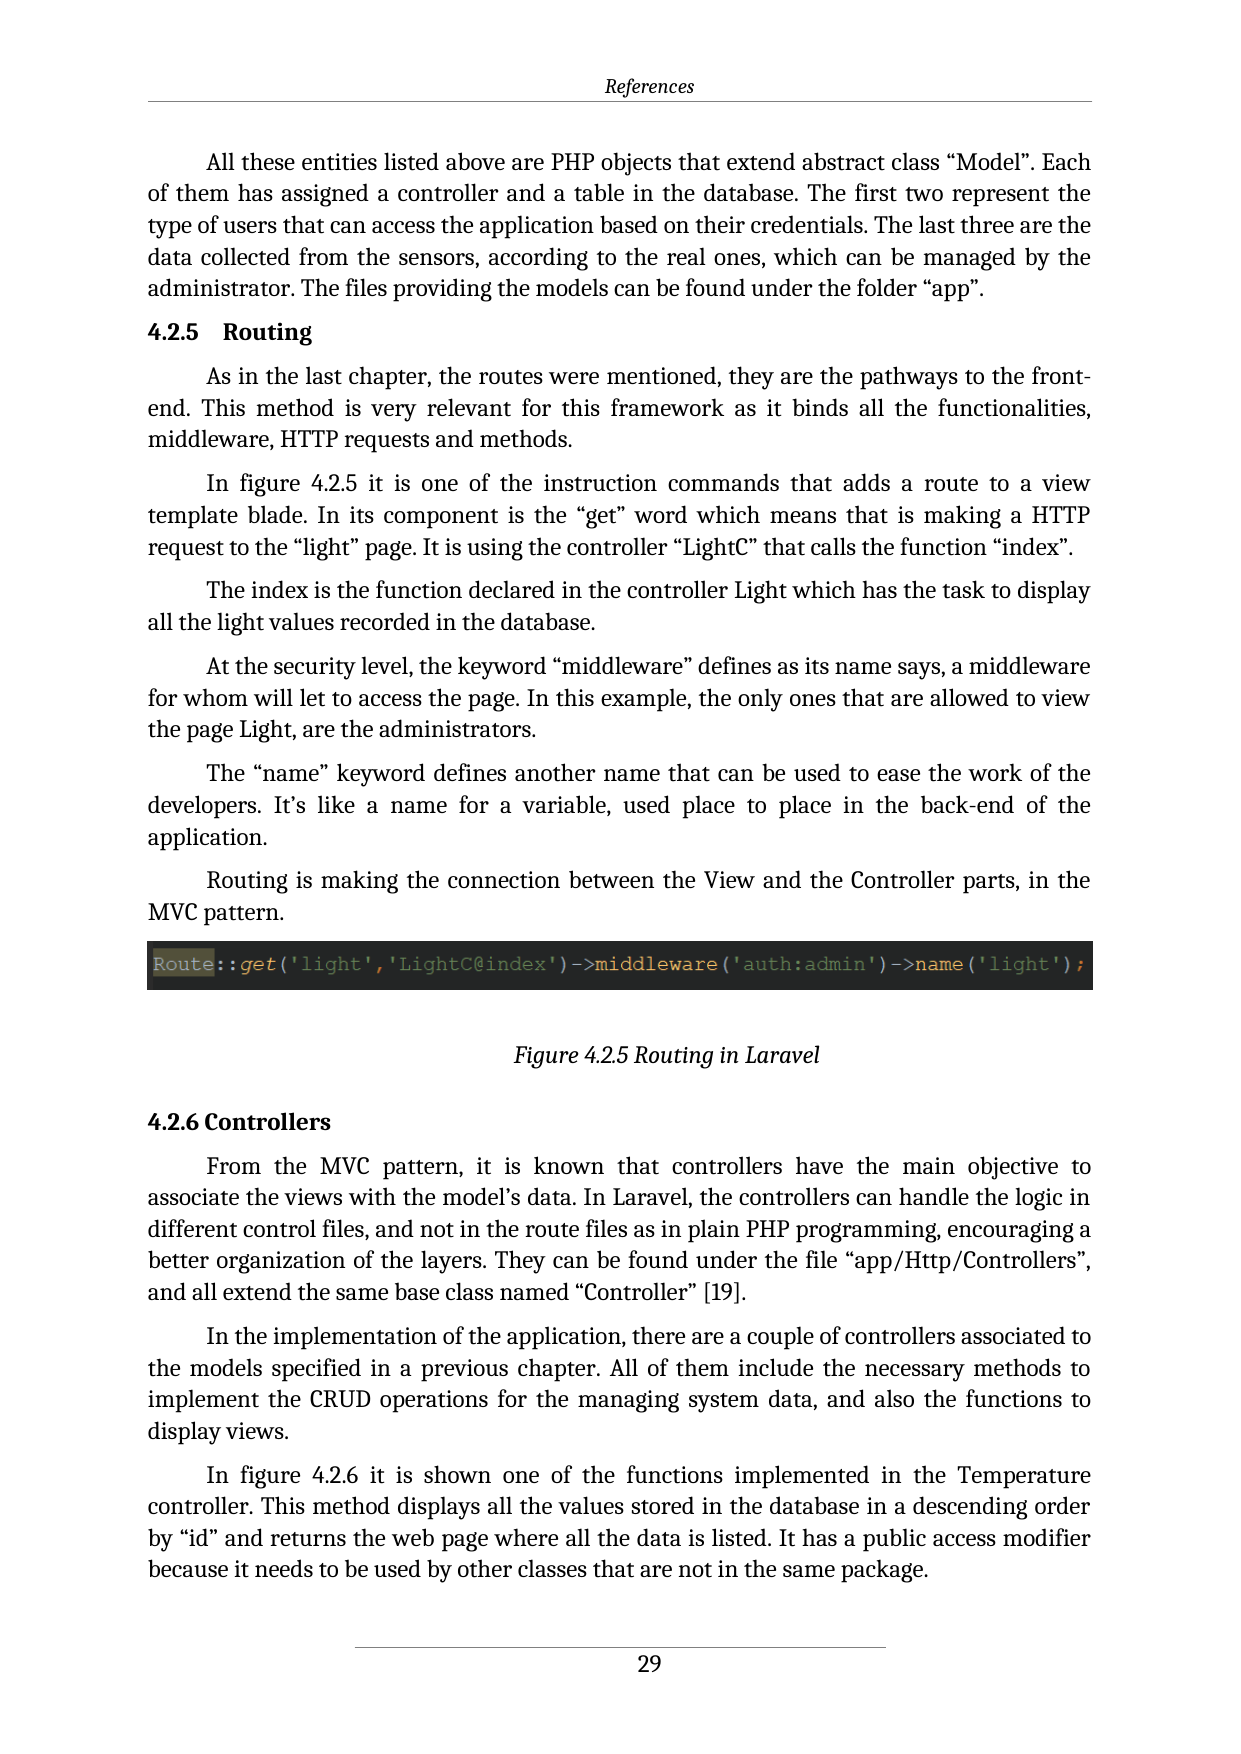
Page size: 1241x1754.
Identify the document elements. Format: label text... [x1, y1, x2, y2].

text As in the last chapter, the routes were mentioned, they are the pathways to the front-end. This method is very relevant for this framework as it binds all the functionalities, middleware, HTTP requests and methods. [148, 362, 1092, 454]
text In figure 4.2.5 it is one of the instruction commands that adds a route to a view template blade. In its component is the “get” word which means that is making a HTTP request to the “light” page. It is using the controller “LightC” that calls the function “index”. [148, 469, 1092, 561]
text From the MVC pattern, it is known that controllers have the main objective to associate the views with the model’s data. In Laravel, the controllers can handle the logic in different control files, and not in the route files as in plain PHP programming, encouraging a better organization of the layers. They can be found under the file “app/Http/Controllers”, and all extend the same base class named “Controller”. [148, 1152, 1092, 1307]
subtitle Routing [148, 318, 1092, 347]
text At the security level, the keyword “middleware” defines as its name says, a middleware for whom will let to access the page. In this example, the only ones that are allowed to view the page Light, are the administrators. [148, 652, 1092, 744]
text In the implementation of the application, there are a couple of controllers associated to the models specified in a previous chapter. All of them include the necessary methods to implement the CRUD operations for the managing system data, and also the functions to display views. [148, 1322, 1092, 1445]
subtitle 4.2.6 Controllers [148, 1107, 1092, 1136]
text In figure 4.2.6 it is shown one of the functions implemented in the Temperature controller. This method displays all the values stored in the database in a descending order by “id” and returns the web page where all the data is listed. It has a public access modifier because it needs to be used by other classes that are not in the same package. [148, 1461, 1092, 1584]
text The “name” keyword defines another name that can be used to ease the work of the developers. It’s like a name for a variable, used place to place in the back-end of the application. [148, 759, 1092, 851]
text Routing is making the connection between the View and the Controller parts, in the MVC pattern. [148, 866, 1092, 927]
picture [147, 941, 1093, 990]
text All these entities listed above are PHP objects that extend abstract class “Model”. Each of them has assigned a controller and a table in the database. The first two represent the type of users that can access the application based on their credentials. The last three are the data collected from the sensors, according to the real ones, which can be managed by the administrator. The files providing the models can be found under the folder “app”. [148, 148, 1092, 303]
text The index is the function declared in the controller Light which has the task to display all the light values recorded in the database. [148, 576, 1092, 637]
